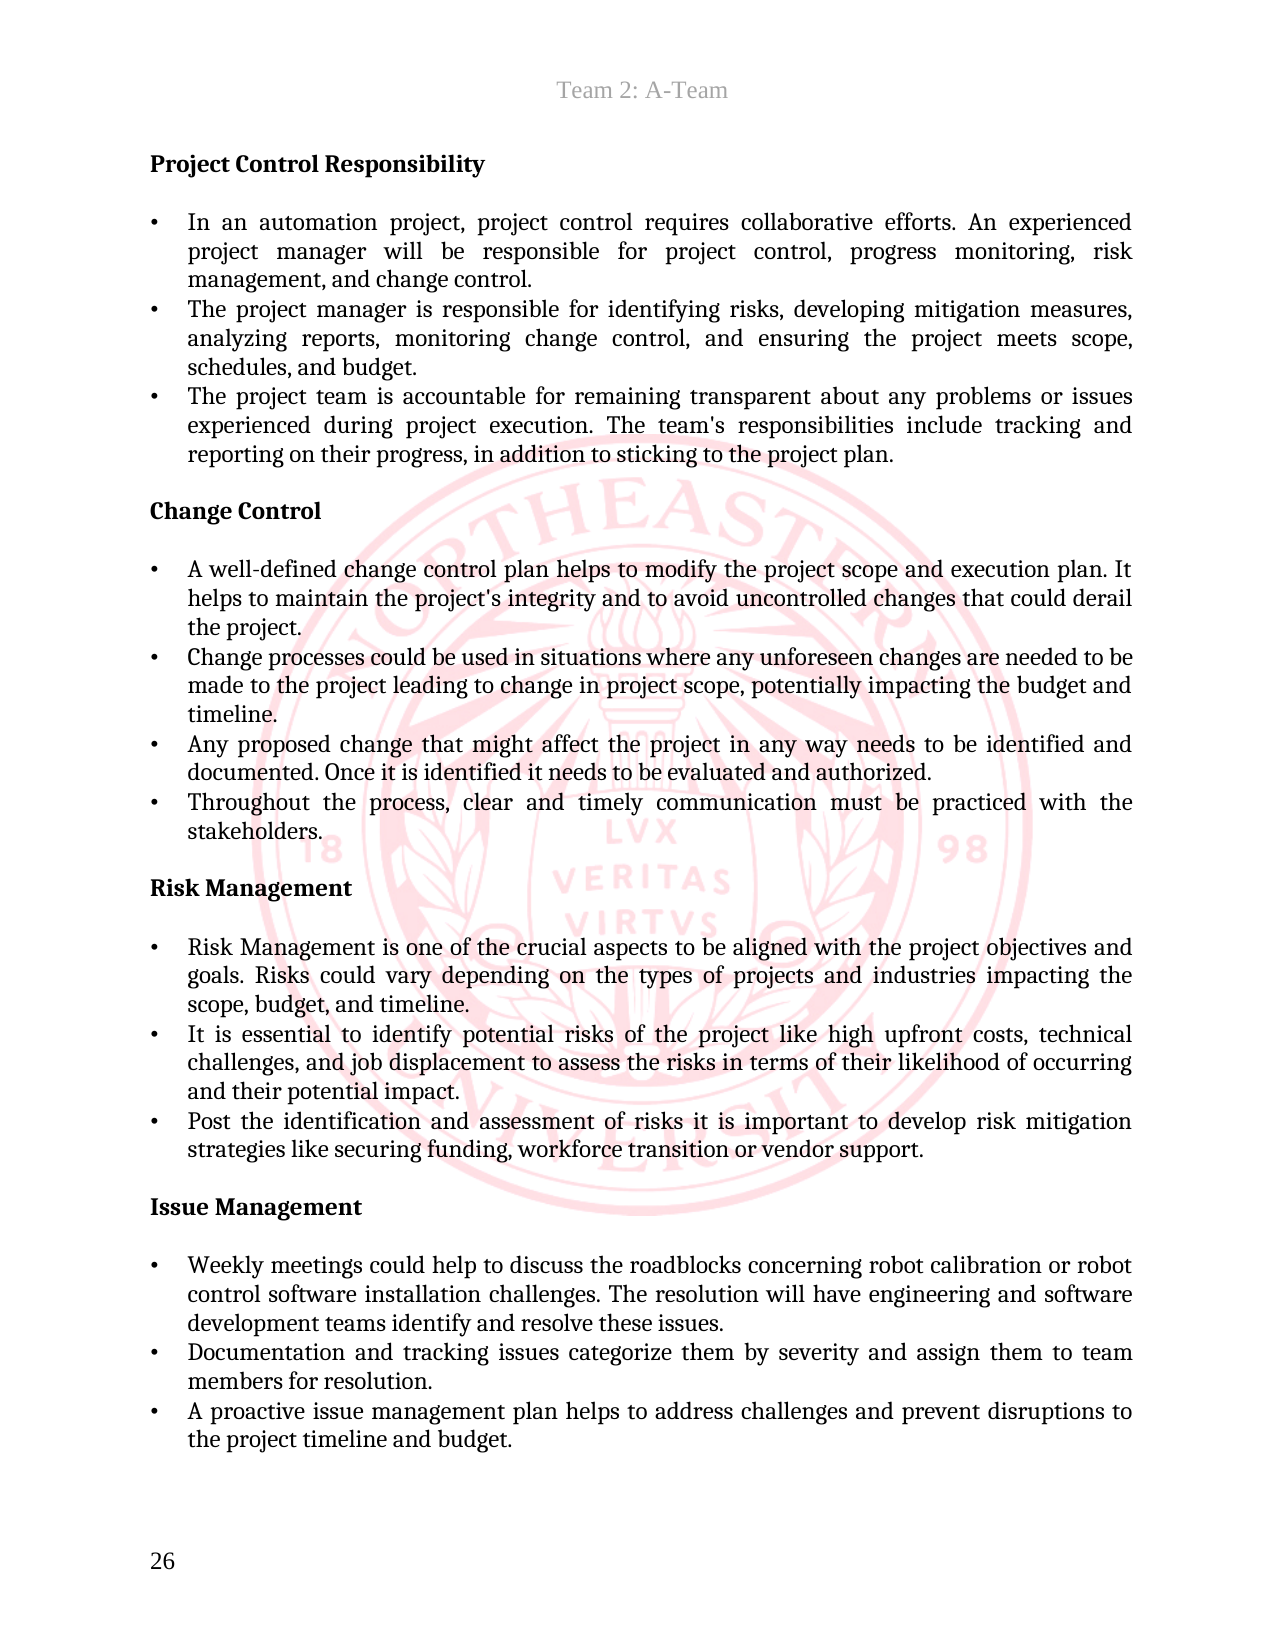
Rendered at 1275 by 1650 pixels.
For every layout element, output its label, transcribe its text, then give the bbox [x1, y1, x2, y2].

text Risk Management [150, 874, 1134, 903]
text Project Control Responsibility [150, 149, 1134, 178]
list It is essential to identify potential risks of the project like high upfront costs, technical challenges, and job displacement to assess the risks in terms of their likelihood of occurring and their potential impact. [150, 1019, 1134, 1106]
list Any proposed change that might affect the project in any way needs to be identified and documented. Once it is identified it needs to be evaluated and authorized. [150, 729, 1134, 787]
list Post the identification and assessment of risks it is important to develop risk mitigation strategies like securing funding, workforce transition or vendor support. [150, 1106, 1134, 1164]
list Throughout the process, clear and timely communication must be practiced with the stakeholders. [150, 787, 1134, 845]
list Weekly meetings could help to discuss the roadblocks concerning robot calibration or robot control software installation challenges. The resolution will have engineering and software development teams identify and resolve these issues. [150, 1250, 1134, 1337]
list The project team is accountable for remaining transparent about any problems or issues experienced during project execution. The team's responsibilities include tracking and reporting on their progress, in addition to sticking to the project plan. [150, 381, 1134, 468]
list Risk Management is one of the crucial aspects to be aligned with the project objectives and goals. Risks could vary depending on the types of projects and industries impacting the scope, budget, and timeline. [150, 932, 1134, 1019]
text Change Control [150, 497, 1134, 526]
list Documentation and tracking issues categorize them by severity and assign them to team members for resolution. [150, 1337, 1134, 1396]
list Change processes could be used in situations where any unforeseen changes are needed to be made to the project leading to change in project scope, potentially impacting the budget and timeline. [150, 642, 1134, 729]
text Issue Management [150, 1193, 1134, 1222]
list A proactive issue management plan helps to address challenges and prevent disruptions to the project timeline and budget. [150, 1396, 1134, 1454]
list In an automation project, project control requires collaborative efforts. An experienced project manager will be responsible for project control, progress monitoring, risk management, and change control. [150, 207, 1134, 294]
list A well-defined change control plan helps to modify the project scope and execution plan. It helps to maintain the project's integrity and to avoid uncontrolled changes that could derail the project. [150, 554, 1134, 642]
list The project manager is responsible for identifying risks, developing mitigation measures, analyzing reports, monitoring change control, and ensuring the project meets scope, schedules, and budget. [150, 294, 1134, 381]
